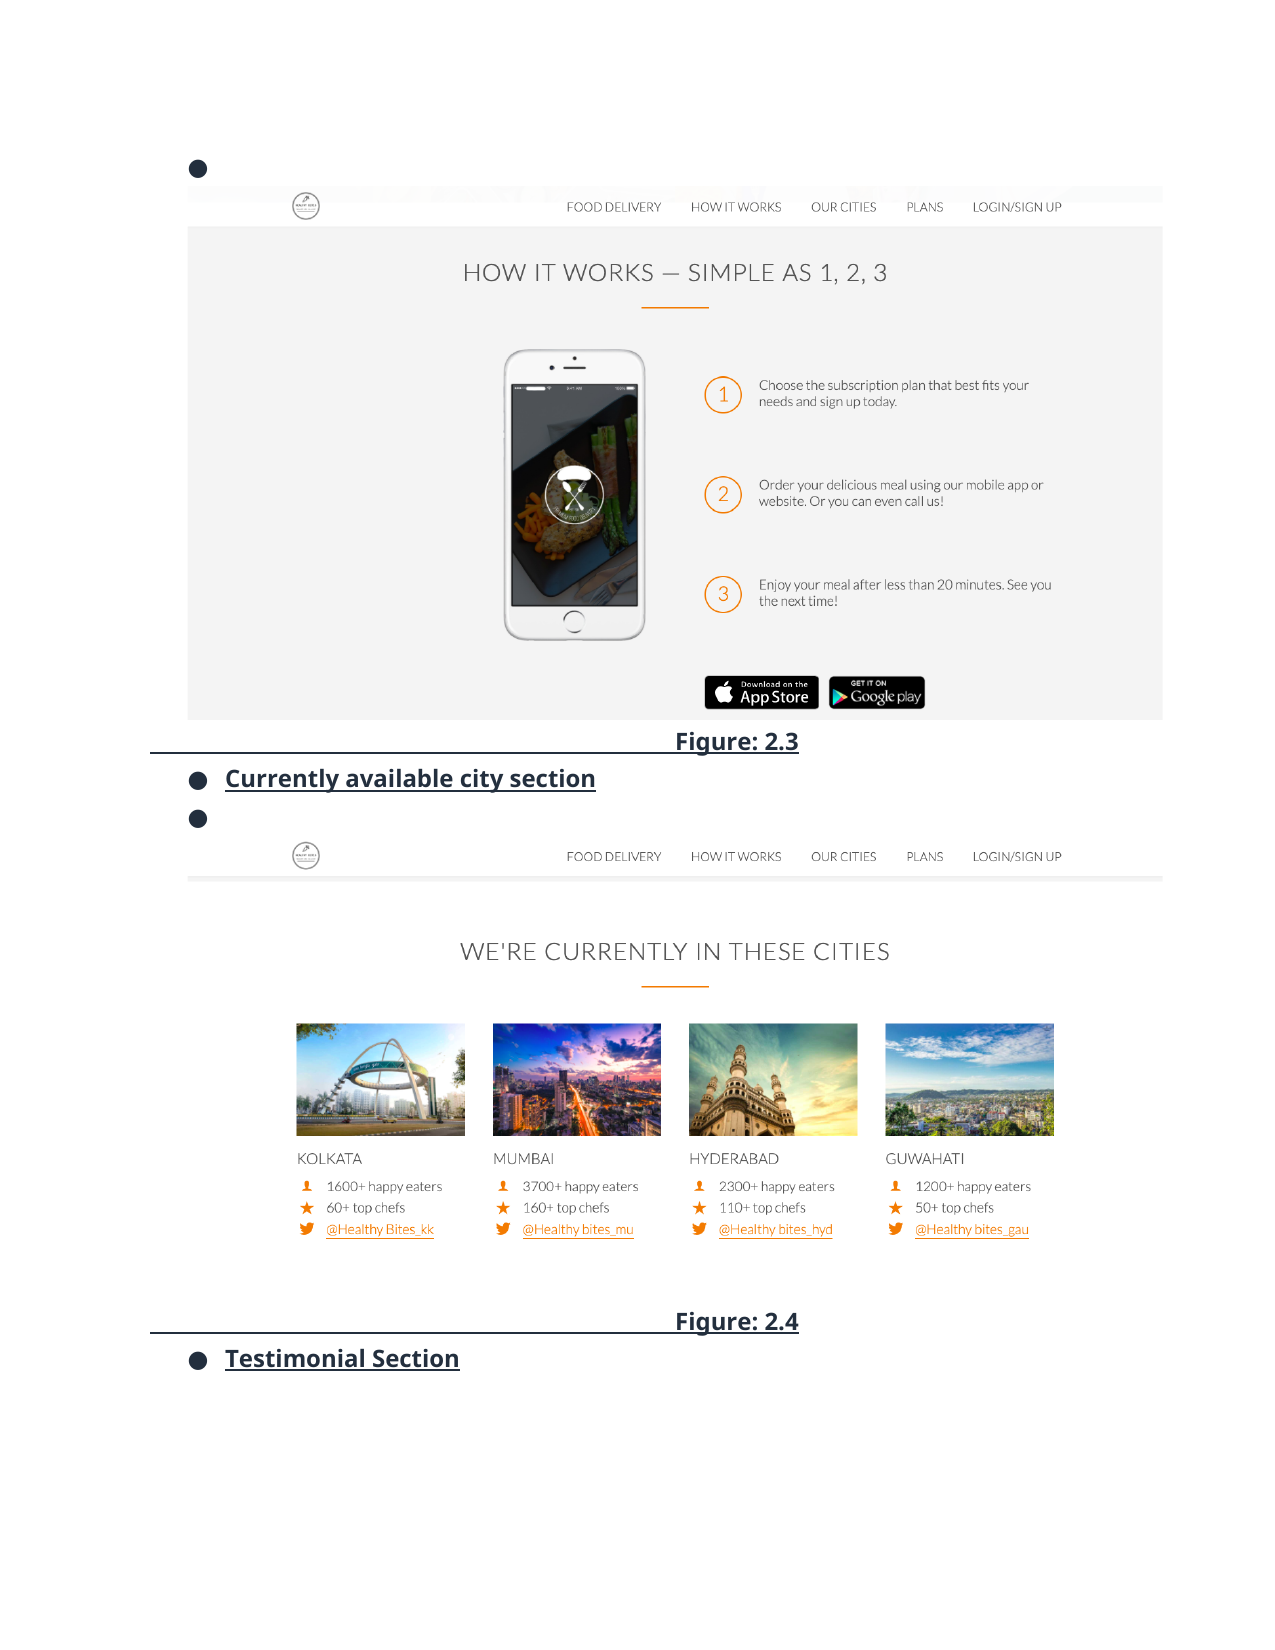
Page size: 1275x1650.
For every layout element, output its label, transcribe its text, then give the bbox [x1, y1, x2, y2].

picture [187, 835, 1163, 1301]
list Currently available city section [187, 762, 1125, 794]
text Figure: 2.4 [150, 1304, 1125, 1337]
list Testimonial Section [187, 1342, 1125, 1374]
picture [187, 186, 1163, 720]
text Figure: 2.3 [150, 724, 1125, 757]
